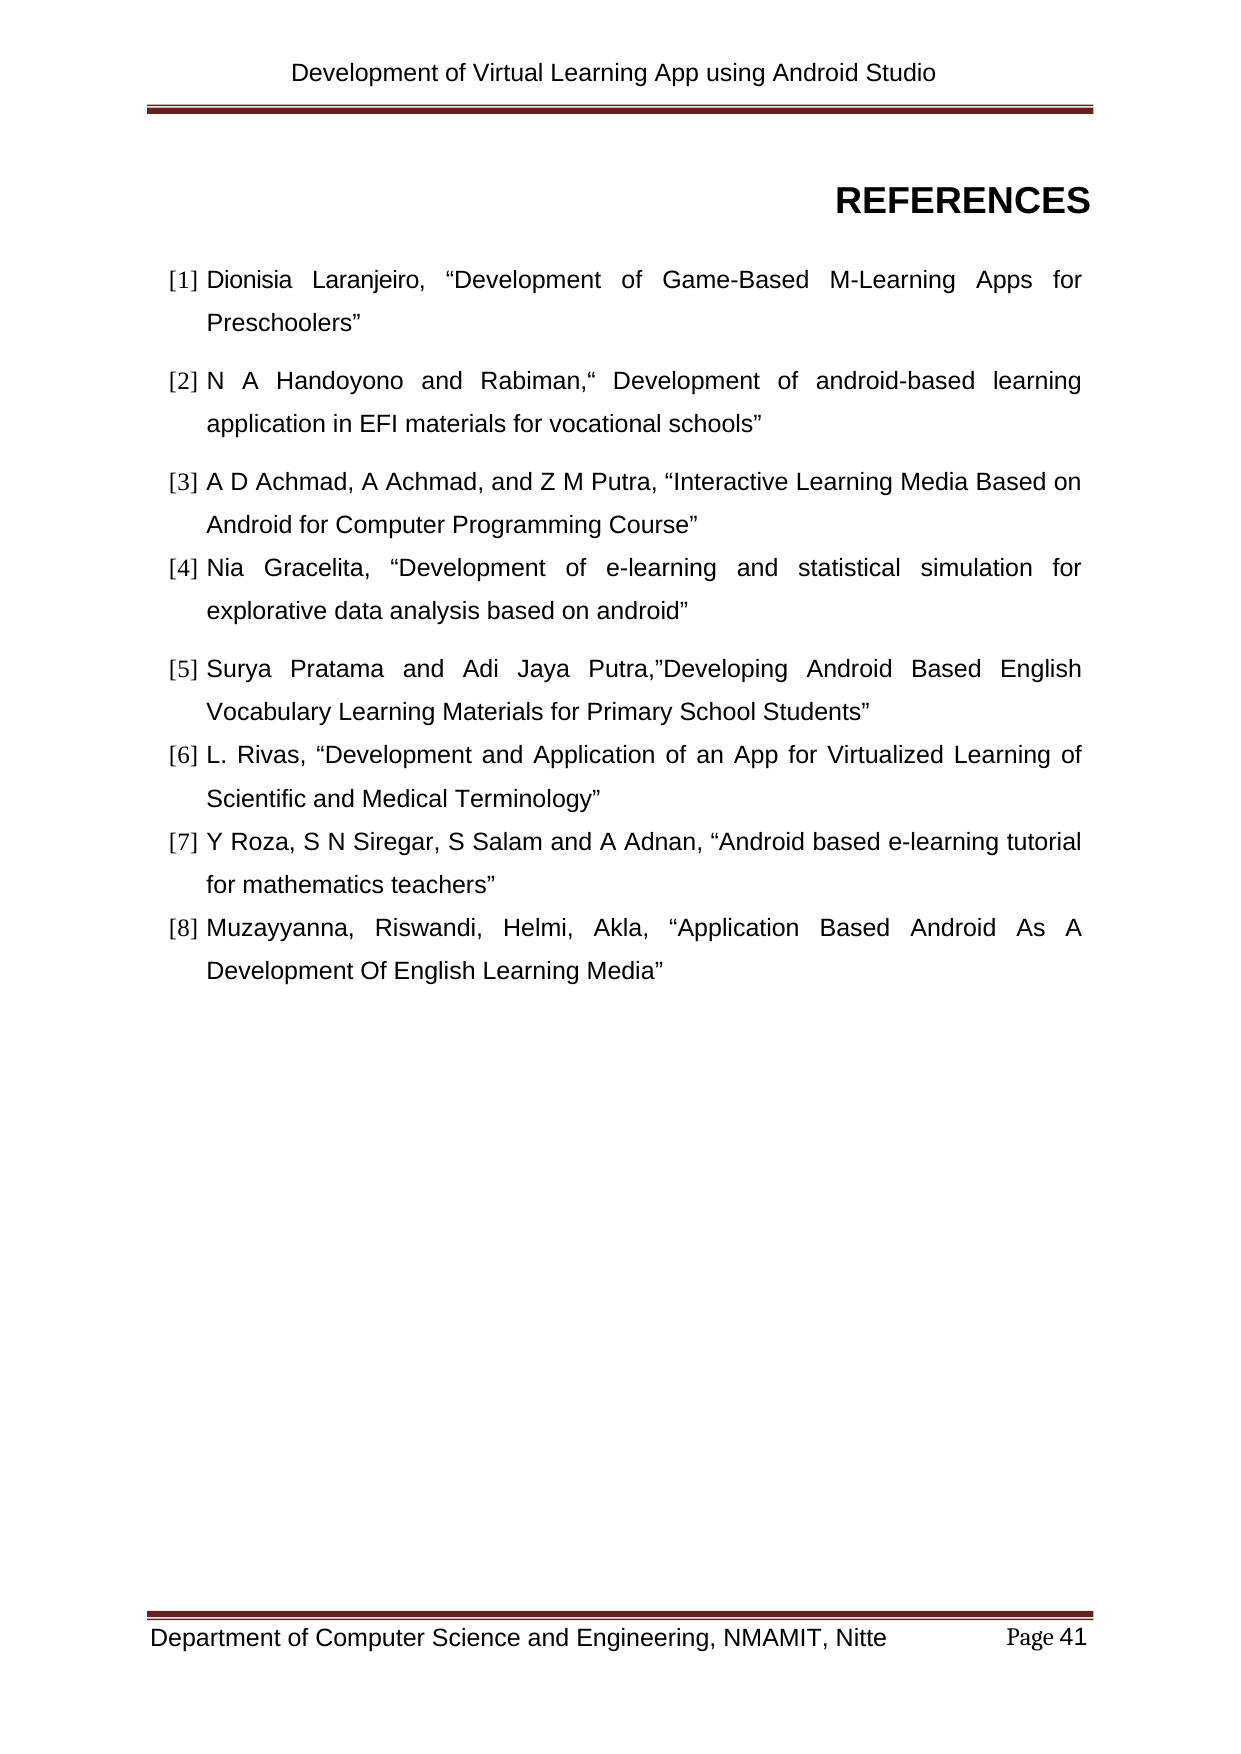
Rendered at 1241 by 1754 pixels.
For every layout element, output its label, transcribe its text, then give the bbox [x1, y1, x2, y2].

list Surya Pratama and Adi Jaya Putra,”Developing Android Based English Vocabulary Learning Materials for Primary School Students” [169, 654, 1083, 726]
list L. Rivas, “Development and Application of an App for Virtualized Learning of Scientific and Medical Terminology” [169, 740, 1083, 812]
list Dionisia Laranjeiro, “Development of Game-Based M-Learning Apps for Preschoolers” [169, 265, 1083, 337]
list A D Achmad, A Achmad, and Z M Putra, “Interactive Learning Media Based on Android for Computer Programming Course” [169, 467, 1083, 539]
list N A Handoyono and Rabiman,“ Development of android-based learning application in EFI materials for vocational schools” [169, 366, 1083, 438]
list Nia Gracelita, “Development of e-learning and statistical simulation for explorative data analysis based on android” [169, 553, 1083, 625]
list Muzayyanna, Riswandi, Helmi, Akla, “Application Based Android As A Development Of English Learning Media” [169, 913, 1083, 985]
text REFERENCES [133, 178, 1107, 221]
list Y Roza, S N Siregar, S Salam and A Adnan, “Android based e-learning tutorial for mathematics teachers” [169, 827, 1083, 899]
